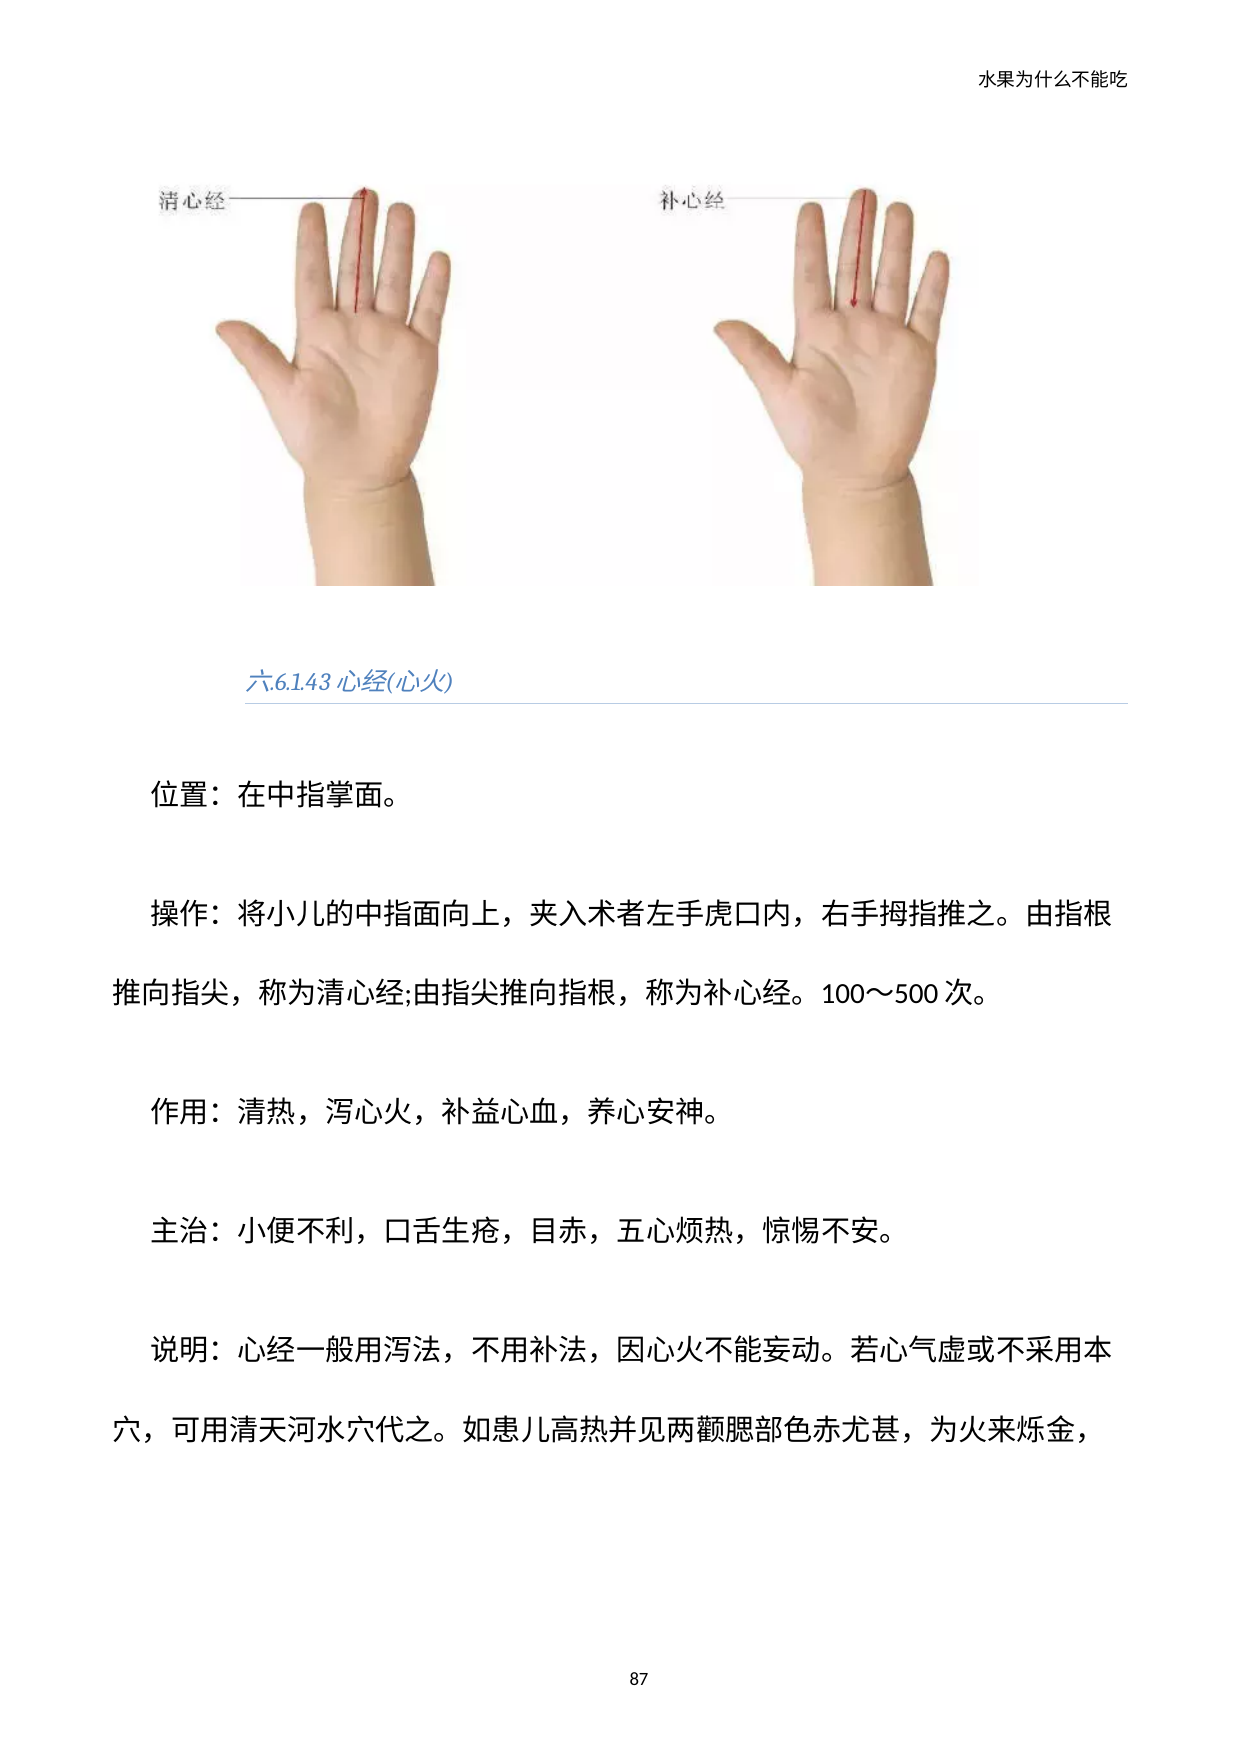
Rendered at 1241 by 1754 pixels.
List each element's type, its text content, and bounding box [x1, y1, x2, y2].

subtitle 3心经(心火) [245, 660, 1128, 703]
text 操作：将小儿的中指面向上，夹入术者左手虎口内，右手拇指推之。由指根推向指尖，称为清心经;由指尖推向指根，称为补心经。100～500次。 [112, 872, 1128, 1030]
picture [150, 176, 1016, 586]
text 主治：小便不利，口舌生疮，目赤，五心烦热，惊惕不安。 [112, 1189, 1128, 1268]
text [112, 1308, 1128, 1467]
text 作用：清热，泻心火，补益心血，养心安神。 [112, 1070, 1128, 1149]
text 位置：在中指掌面。 [112, 753, 1128, 832]
